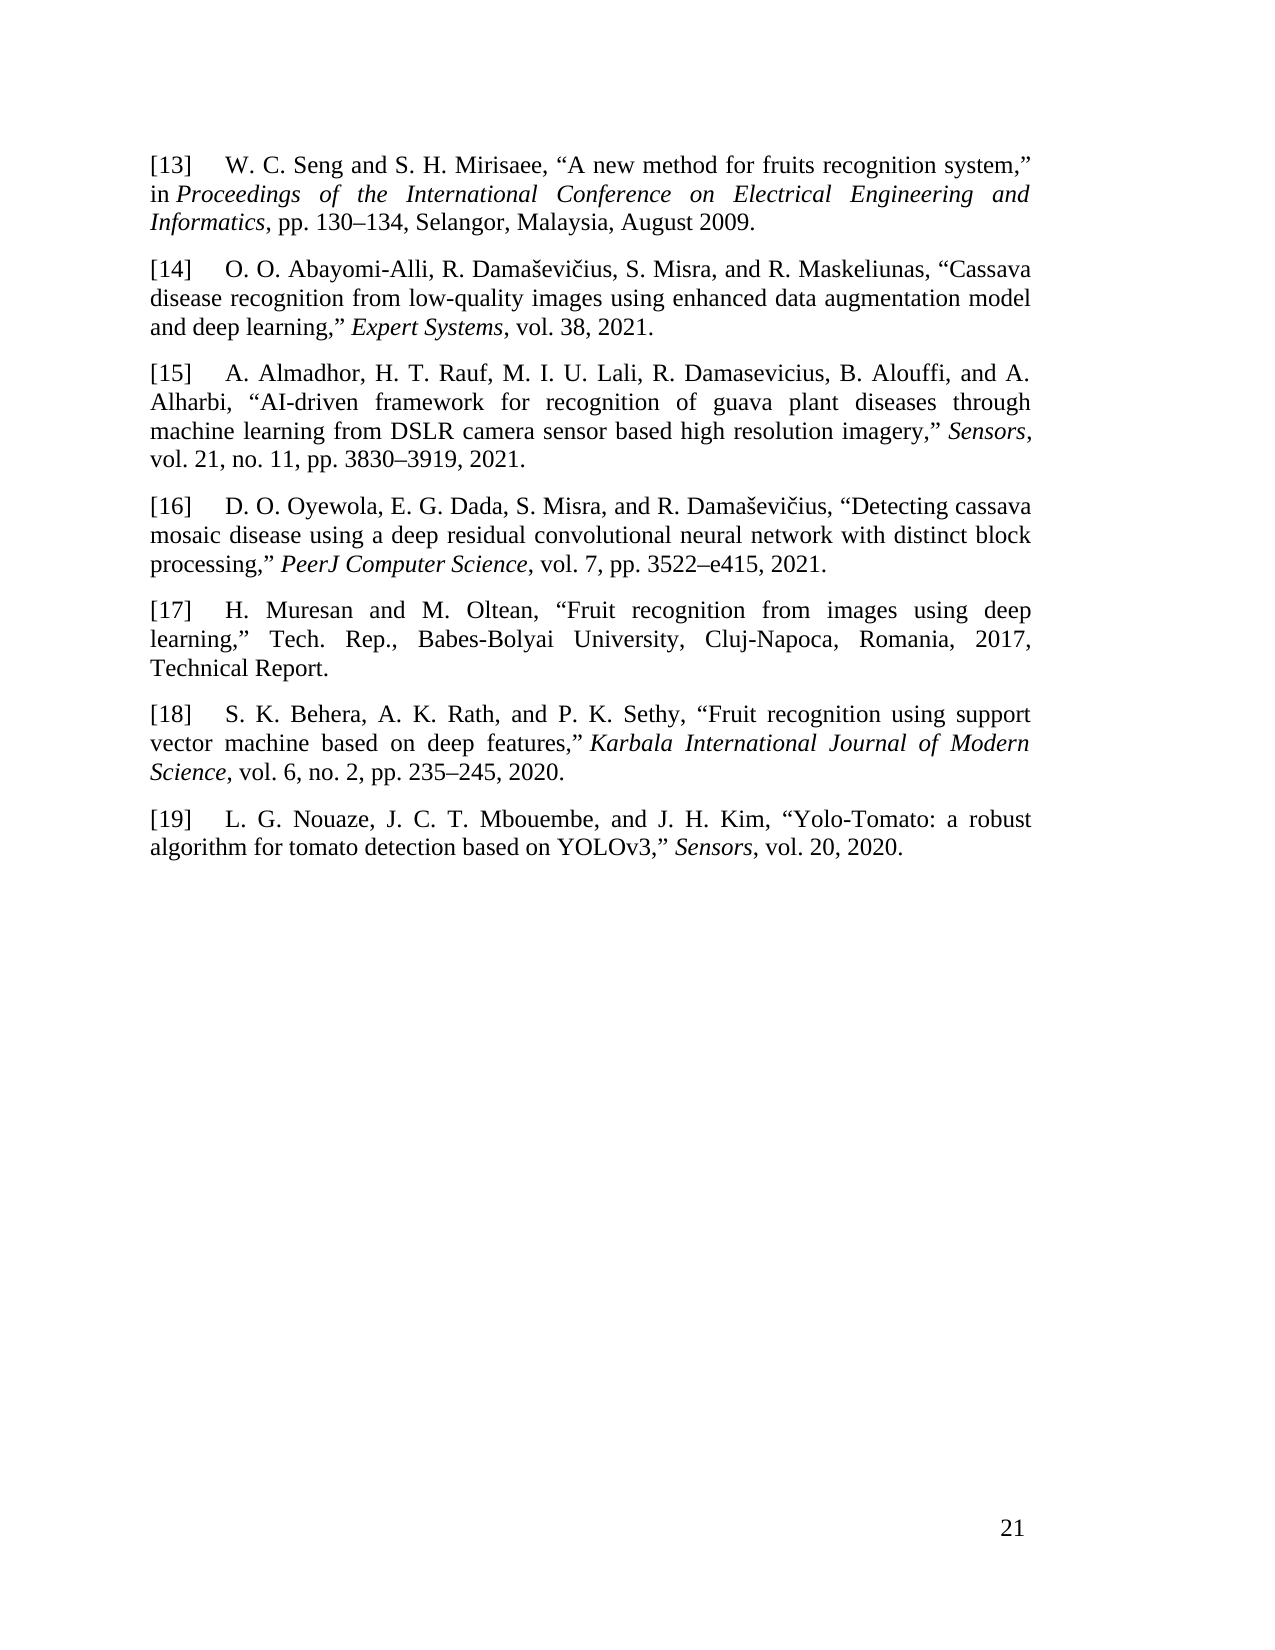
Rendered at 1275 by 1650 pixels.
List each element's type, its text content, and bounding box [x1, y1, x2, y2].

text [17] H. Muresan and M. Oltean, “Fruit recognition from images using deep learning,” Tech. Rep., Babes-Bolyai University, Cluj-Napoca, Romania, 2017, Technical Report. [150, 595, 1032, 682]
text [15] A. Almadhor, H. T. Rauf, M. I. U. Lali, R. Damasevicius, B. Alouffi, and A. Alharbi, “AI-driven framework for recognition of guava plant diseases through machine learning from DSLR camera sensor based high resolution imagery,” Sensors, vol. 21, no. 11, pp. 3830–3919, 2021. [150, 358, 1032, 473]
text [18] S. K. Behera, A. K. Rath, and P. K. Sethy, “Fruit recognition using support vector machine based on deep features,” Karbala International Journal of Modern Science, vol. 6, no. 2, pp. 235–245, 2020. [150, 699, 1032, 786]
text [13] W. C. Seng and S. H. Mirisaee, “A new method for fruits recognition system,” in Proceedings of the International Conference on Electrical Engineering and Informatics, pp. 130–134, Selangor, Malaysia, August 2009. [150, 150, 1032, 236]
text [14] O. O. Abayomi-Alli, R. Damaševičius, S. Misra, and R. Maskeliunas, “Cassava disease recognition from low‐quality images using enhanced data augmentation model and deep learning,” Expert Systems, vol. 38, 2021. [150, 254, 1032, 340]
text [16] D. O. Oyewola, E. G. Dada, S. Misra, and R. Damaševičius, “Detecting cassava mosaic disease using a deep residual convolutional neural network with distinct block processing,” PeerJ Computer Science, vol. 7, pp. 3522–e415, 2021. [150, 491, 1032, 577]
text [19] L. G. Nouaze, J. C. T. Mbouembe, and J. H. Kim, “Yolo-Tomato: a robust algorithm for tomato detection based on YOLOv3,” Sensors, vol. 20, 2020. [150, 804, 1032, 861]
